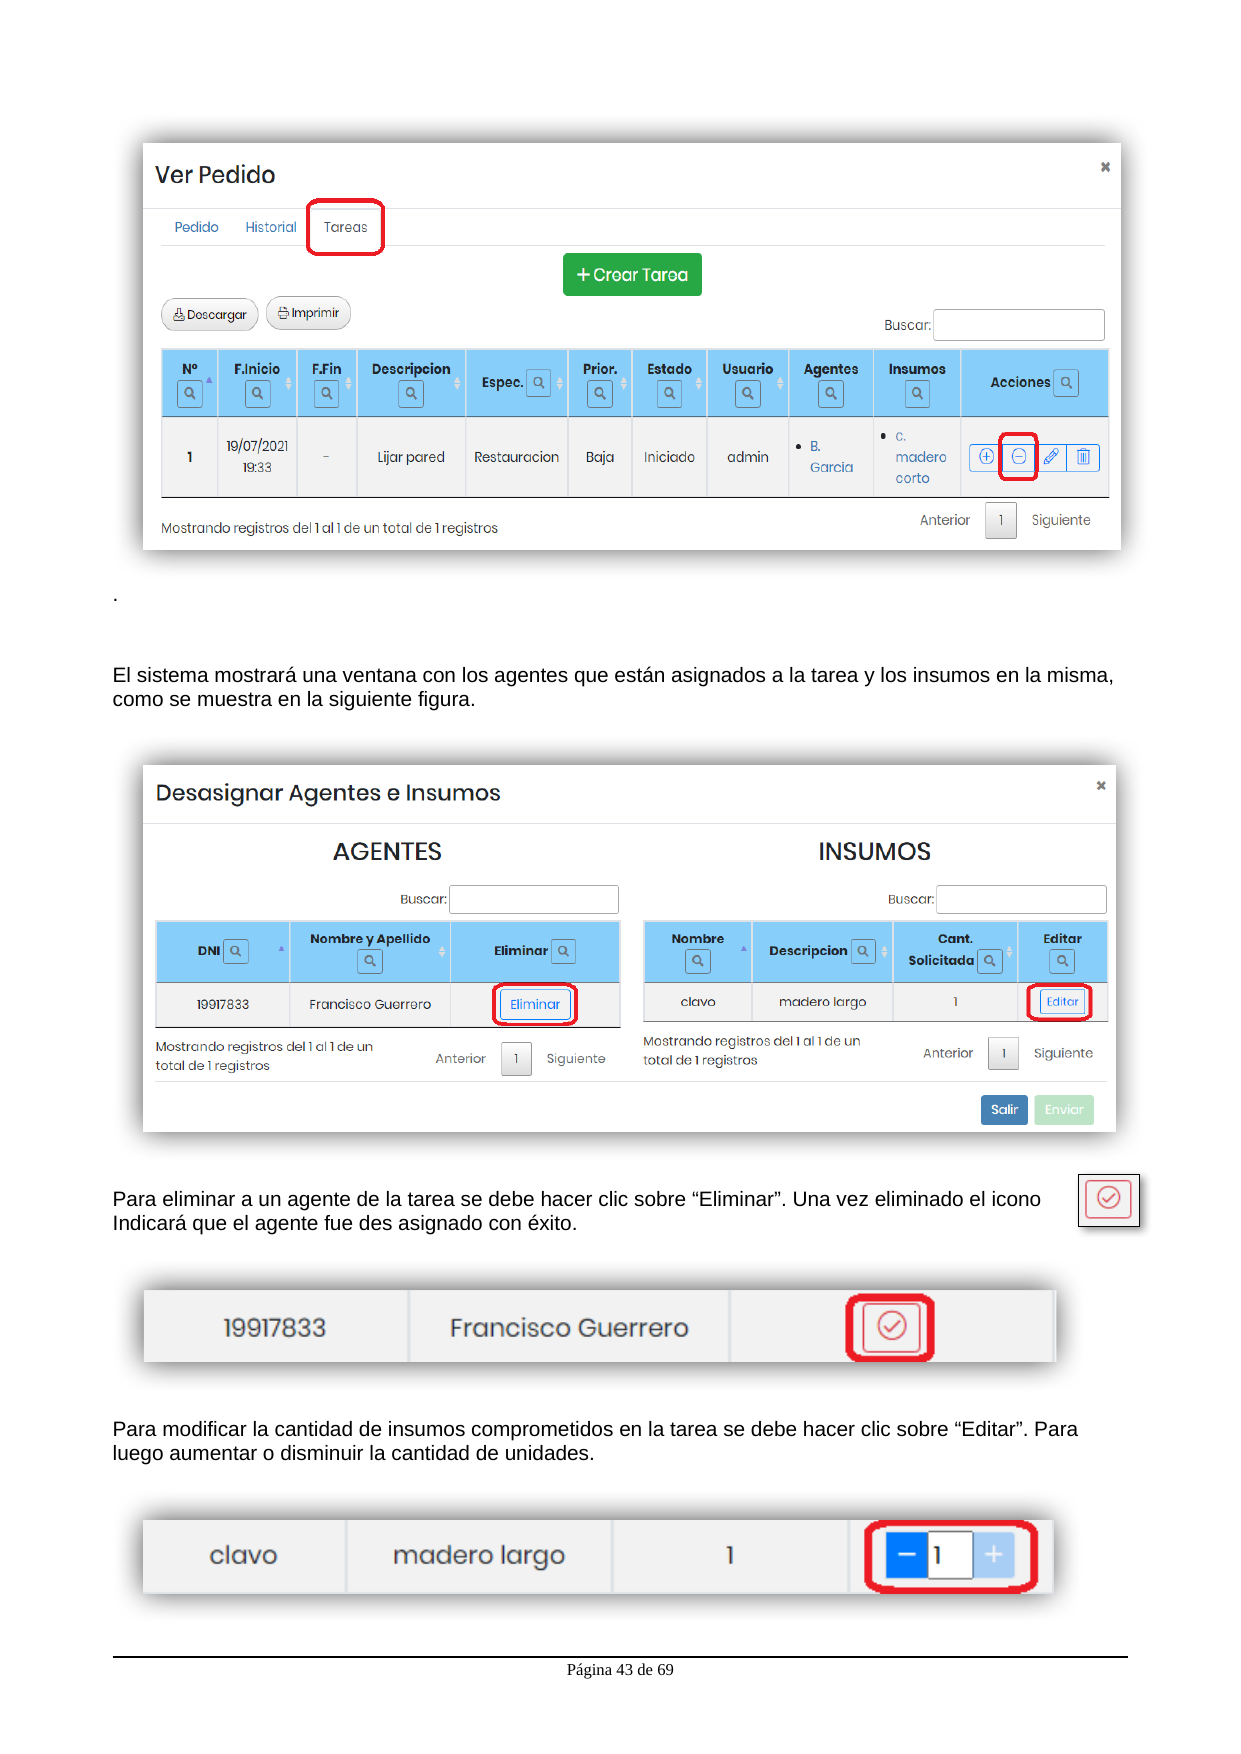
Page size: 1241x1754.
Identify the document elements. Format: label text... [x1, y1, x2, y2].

text Para modificar la cantidad de insumos comprometidos en la tarea se debe hacer clic sobre “Editar”. Para luego aumentar o disminuir la cantidad de unidades. [112, 1417, 1128, 1465]
picture [143, 765, 1116, 1132]
text Indicará que el agente fue des asignado con éxito. [112, 1211, 1081, 1235]
picture [143, 1290, 1057, 1362]
picture [143, 1520, 1054, 1594]
picture [1079, 1175, 1139, 1226]
picture [143, 143, 1121, 550]
text Para eliminar a un agente de la tarea se debe hacer clic sobre “Eliminar”. Una vez eliminado el icono [112, 1187, 1076, 1211]
text El sistema mostrará una ventana con los agentes que están asignados a la tarea y los insumos en la misma, como se muestra en la siguiente figura. [112, 663, 1128, 711]
